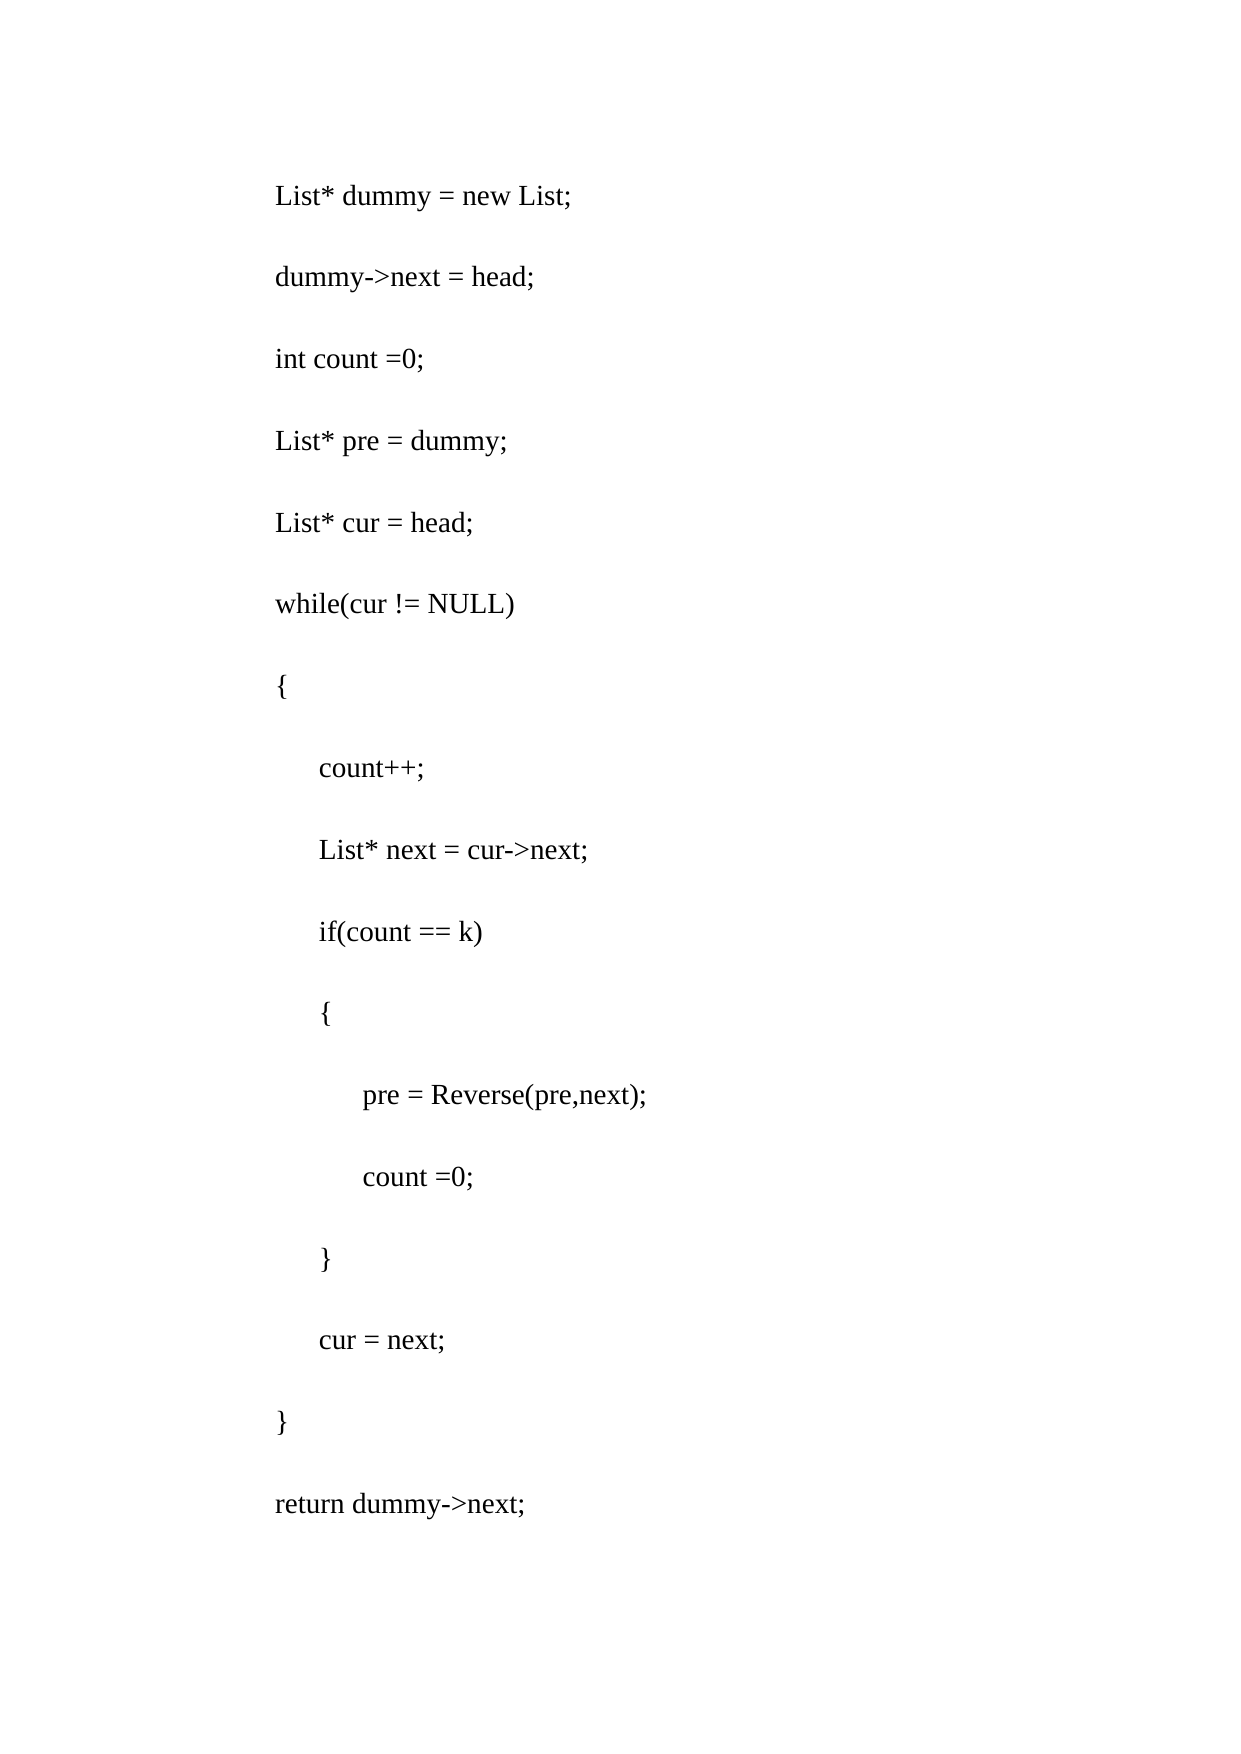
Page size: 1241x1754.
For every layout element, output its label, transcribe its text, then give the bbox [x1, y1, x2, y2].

text count++; [246, 734, 1053, 799]
text int count =0; [246, 326, 1053, 391]
text List* pre = dummy; [246, 407, 1053, 472]
text cur = next; [246, 1307, 1053, 1372]
text while(cur != NULL) [246, 571, 1053, 636]
text } [246, 1225, 1053, 1290]
text List* dummy = new List; [246, 162, 1053, 227]
text dummy->next = head; [246, 244, 1053, 309]
text List* cur = head; [246, 489, 1053, 554]
text } [246, 1388, 1053, 1453]
text pre = Reverse(pre,next); [246, 1061, 1053, 1126]
text { [246, 653, 1053, 718]
text return dummy->next; [246, 1470, 1053, 1535]
text count =0; [246, 1143, 1053, 1208]
text { [246, 980, 1053, 1045]
text if(count == k) [246, 898, 1053, 963]
text List* next = cur->next; [246, 816, 1053, 881]
